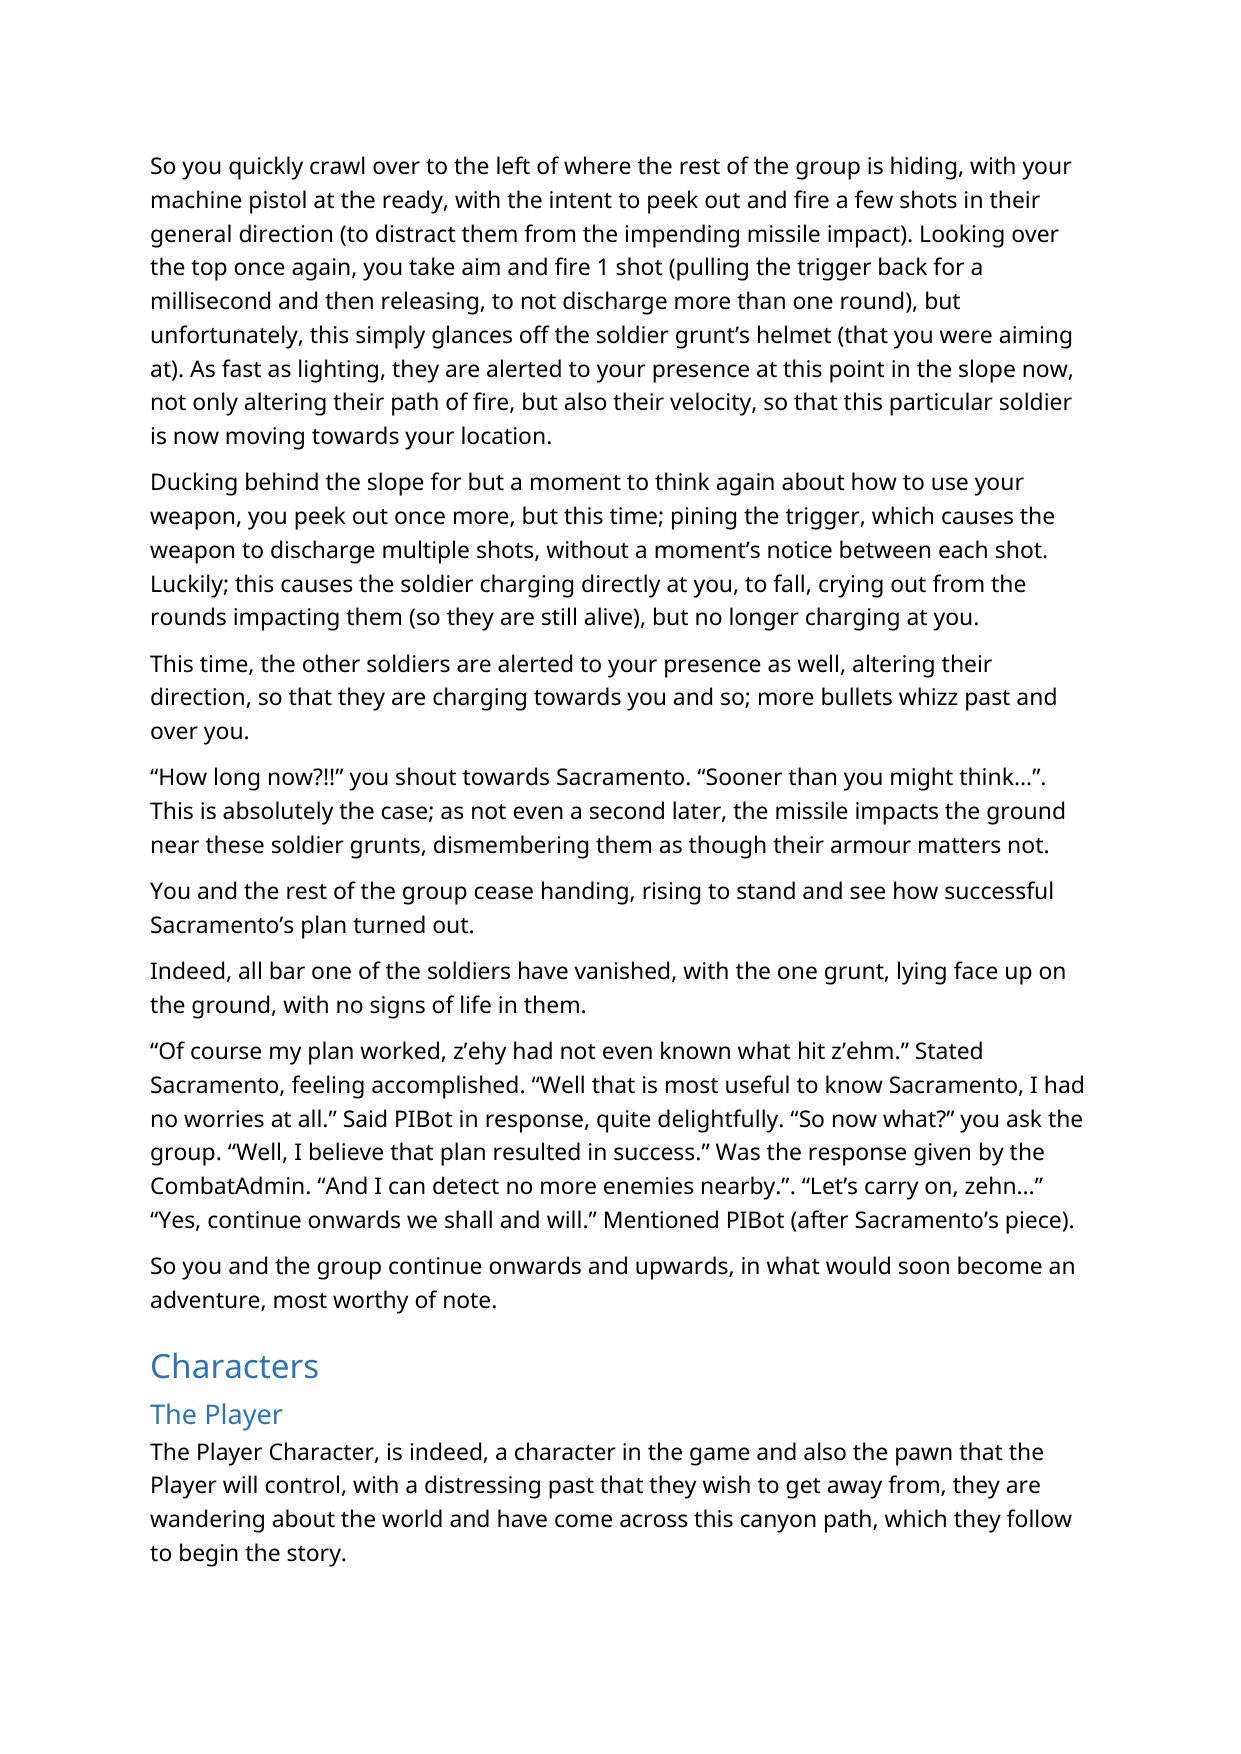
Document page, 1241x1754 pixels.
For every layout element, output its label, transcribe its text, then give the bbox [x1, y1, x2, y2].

text This time, the other soldiers are alerted to your presence as well, altering their direction, so that they are charging towards you and so; more bullets whizz past and over you. [150, 647, 1090, 746]
subtitle The Player [150, 1396, 1090, 1432]
text So you and the group continue onwards and upwards, in what would soon become an adventure, most worthy of note. [150, 1250, 1090, 1315]
text You and the rest of the group cease handing, rising to stand and see how successful Sacramento’s plan turned out. [150, 875, 1090, 940]
text Ducking behind the slope for but a moment to think again about how to use your weapon, you peek out once more, but this time; pining the trigger, which causes the weapon to discharge multiple shots, without a moment’s notice between each shot. Luckily; this causes the soldier charging directly at you, to fall, crying out from the rounds impacting them (so they are still alive), but no longer charging at you. [150, 466, 1090, 632]
subtitle Characters [150, 1342, 1090, 1388]
text So you quickly crawl over to the left of where the rest of the group is hiding, with your machine pistol at the ready, with the intent to peek out and fire a few shots in their general direction (to distract them from the impending missile impact). Looking over the top once again, you take aim and fire 1 shot (pulling the trigger back for a millisecond and then releasing, to not discharge more than one round), but unfortunately, this simply glances off the soldier grunt’s helmet (that you were aiming at). As fast as lighting, they are alerted to your presence at this point in the slope now, not only altering their path of fire, but also their velocity, so that this particular soldier is now moving towards your location. [150, 150, 1090, 451]
text Indeed, all bar one of the soldiers have vanished, with the one grunt, lying face up on the ground, with no signs of life in them. [150, 955, 1090, 1020]
text The Player Character, is indeed, a character in the game and also the pawn that the Player will control, with a distressing past that they wish to get away from, they are wandering about the world and have come across this canyon path, which they follow to begin the story. [150, 1435, 1090, 1568]
text “How long now?!!” you shout towards Sacramento. “Sooner than you might think…”. This is absolutely the case; as not even a second later, the missile impacts the ground near these soldier grunts, dismembering them as though their armour matters not. [150, 761, 1090, 860]
text “Of course my plan worked, z’ehy had not even known what hit z’ehm.” Stated Sacramento, feeling accomplished. “Well that is most useful to know Sacramento, I had no worries at all.” Said PIBot in response, quite delightfully. “So now what?” you ask the group. “Well, I believe that plan resulted in success.” Was the response given by the CombatAdmin. “And I can detect no more enemies nearby.”. “Let’s carry on, zehn…” “Yes, continue onwards we shall and will.” Mentioned PIBot (after Sacramento’s piece). [150, 1035, 1090, 1235]
